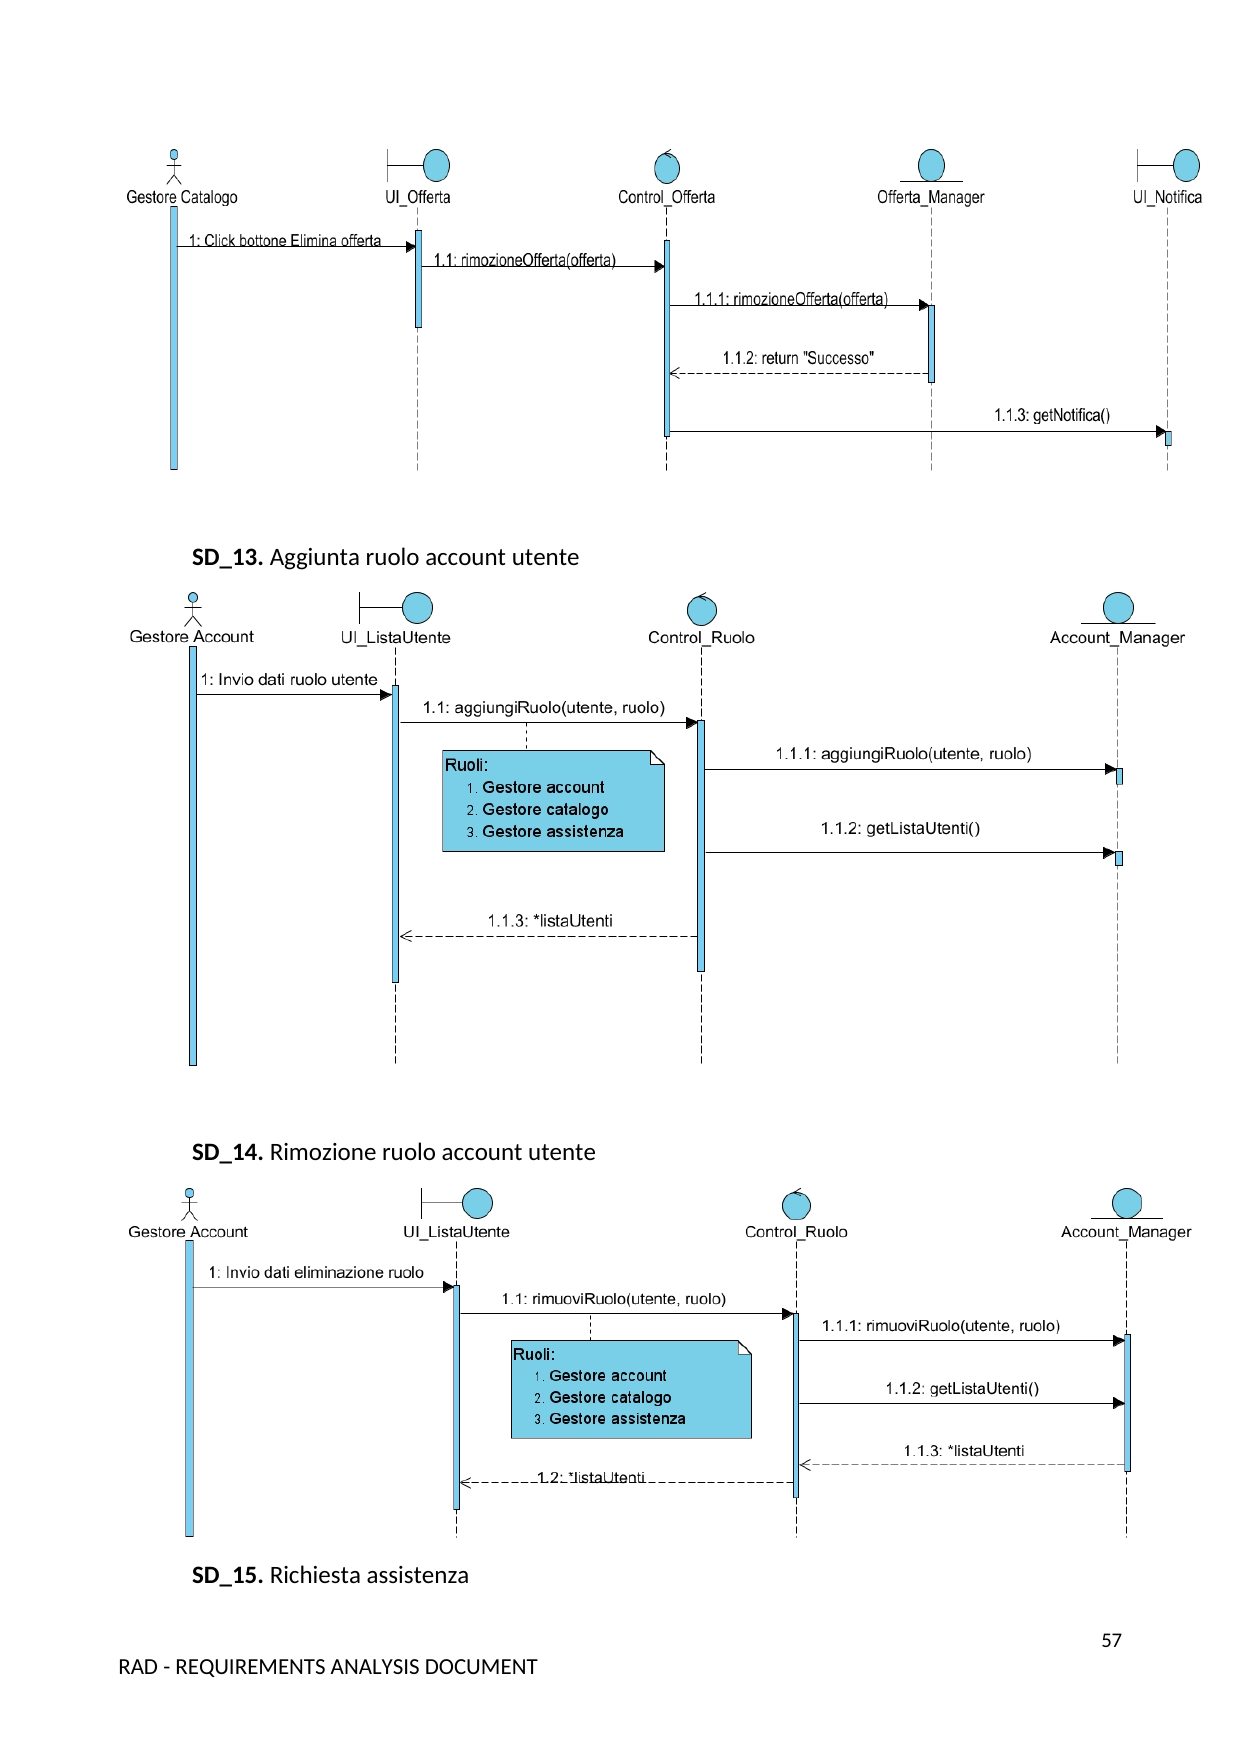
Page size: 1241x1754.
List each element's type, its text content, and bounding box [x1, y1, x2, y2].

picture [118, 1186, 1200, 1540]
text SD_13. Aggiunta ruolo account utente [192, 541, 1122, 572]
text SD_14. Rimozione ruolo account utente [192, 1137, 1122, 1167]
picture [118, 590, 1205, 1069]
text SD_15. Richiesta assistenza [192, 1559, 1122, 1589]
picture [118, 147, 1209, 473]
